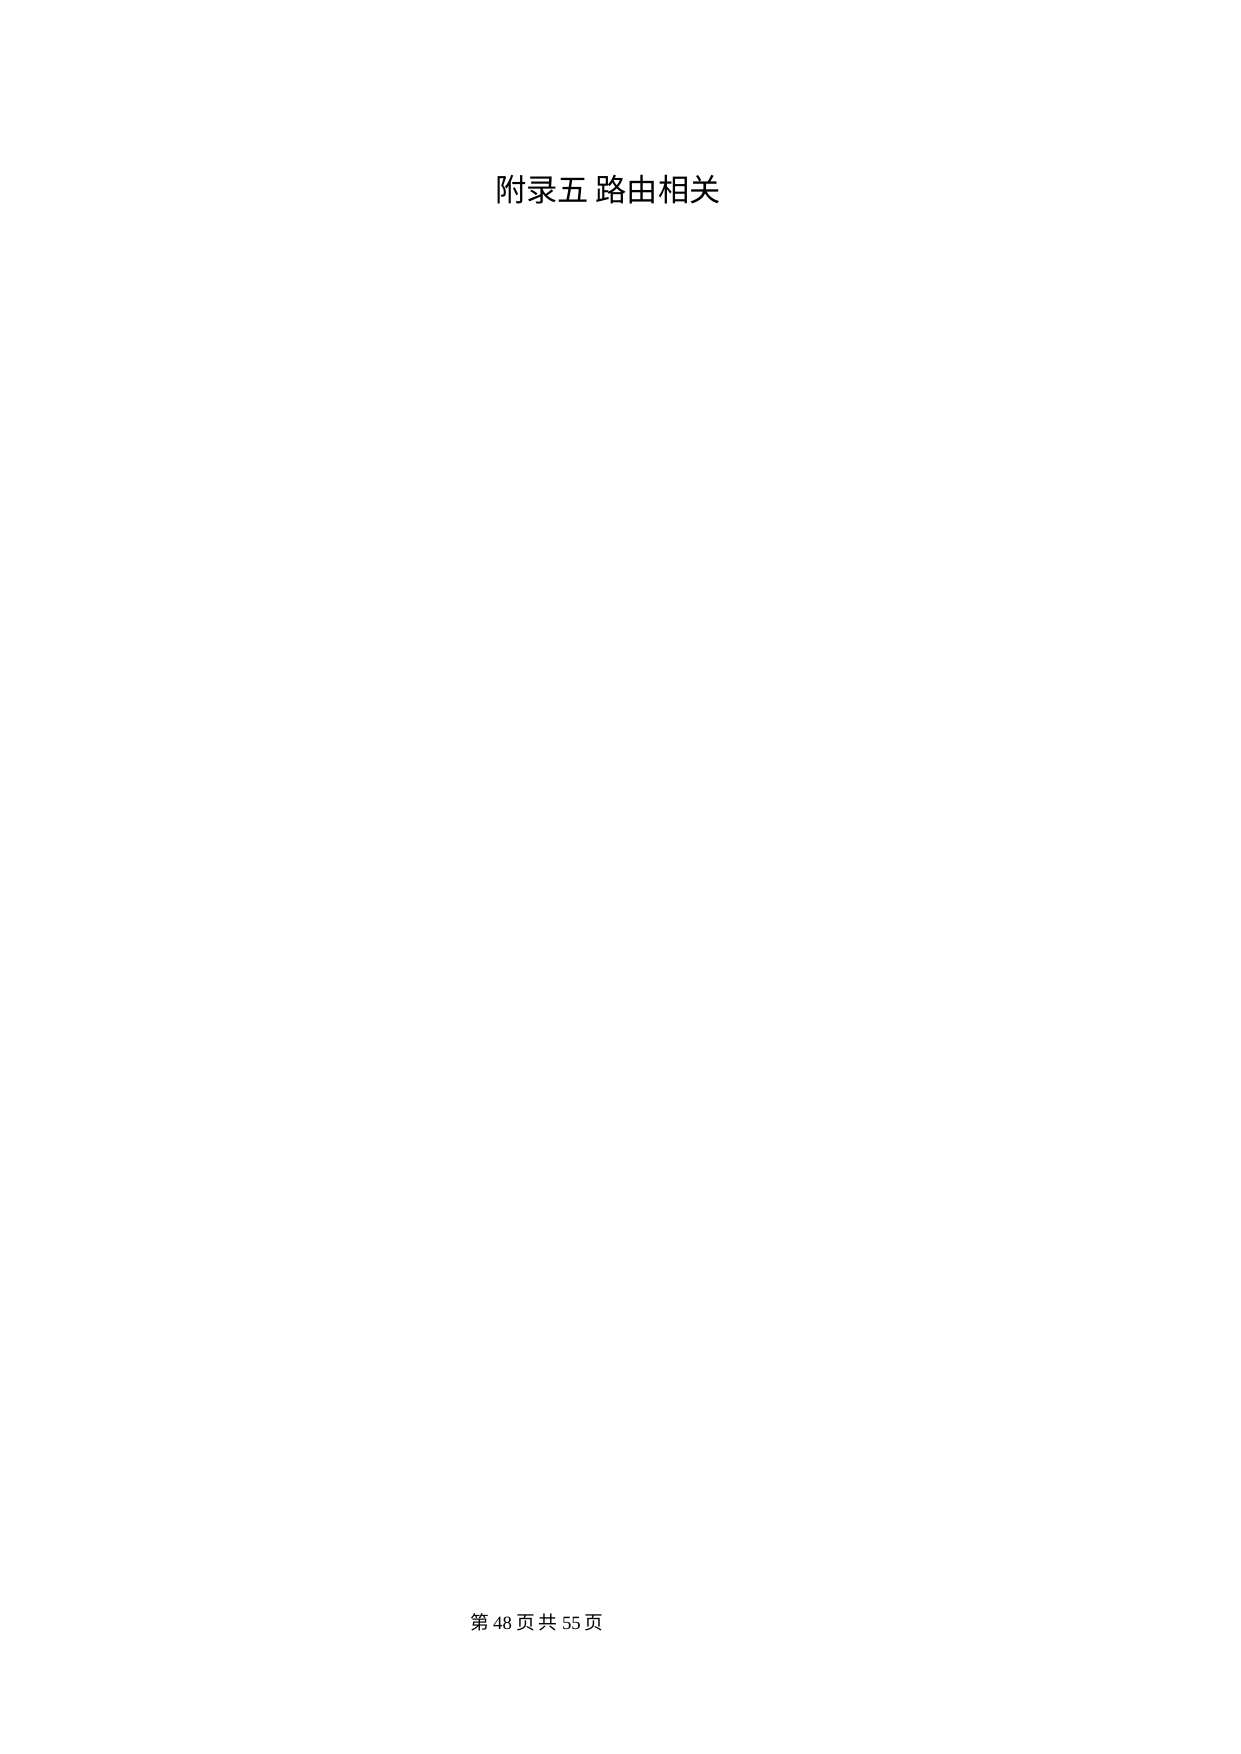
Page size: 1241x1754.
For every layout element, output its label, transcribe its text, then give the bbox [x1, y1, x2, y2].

text 附录五 路由相关 [187, 165, 1028, 210]
